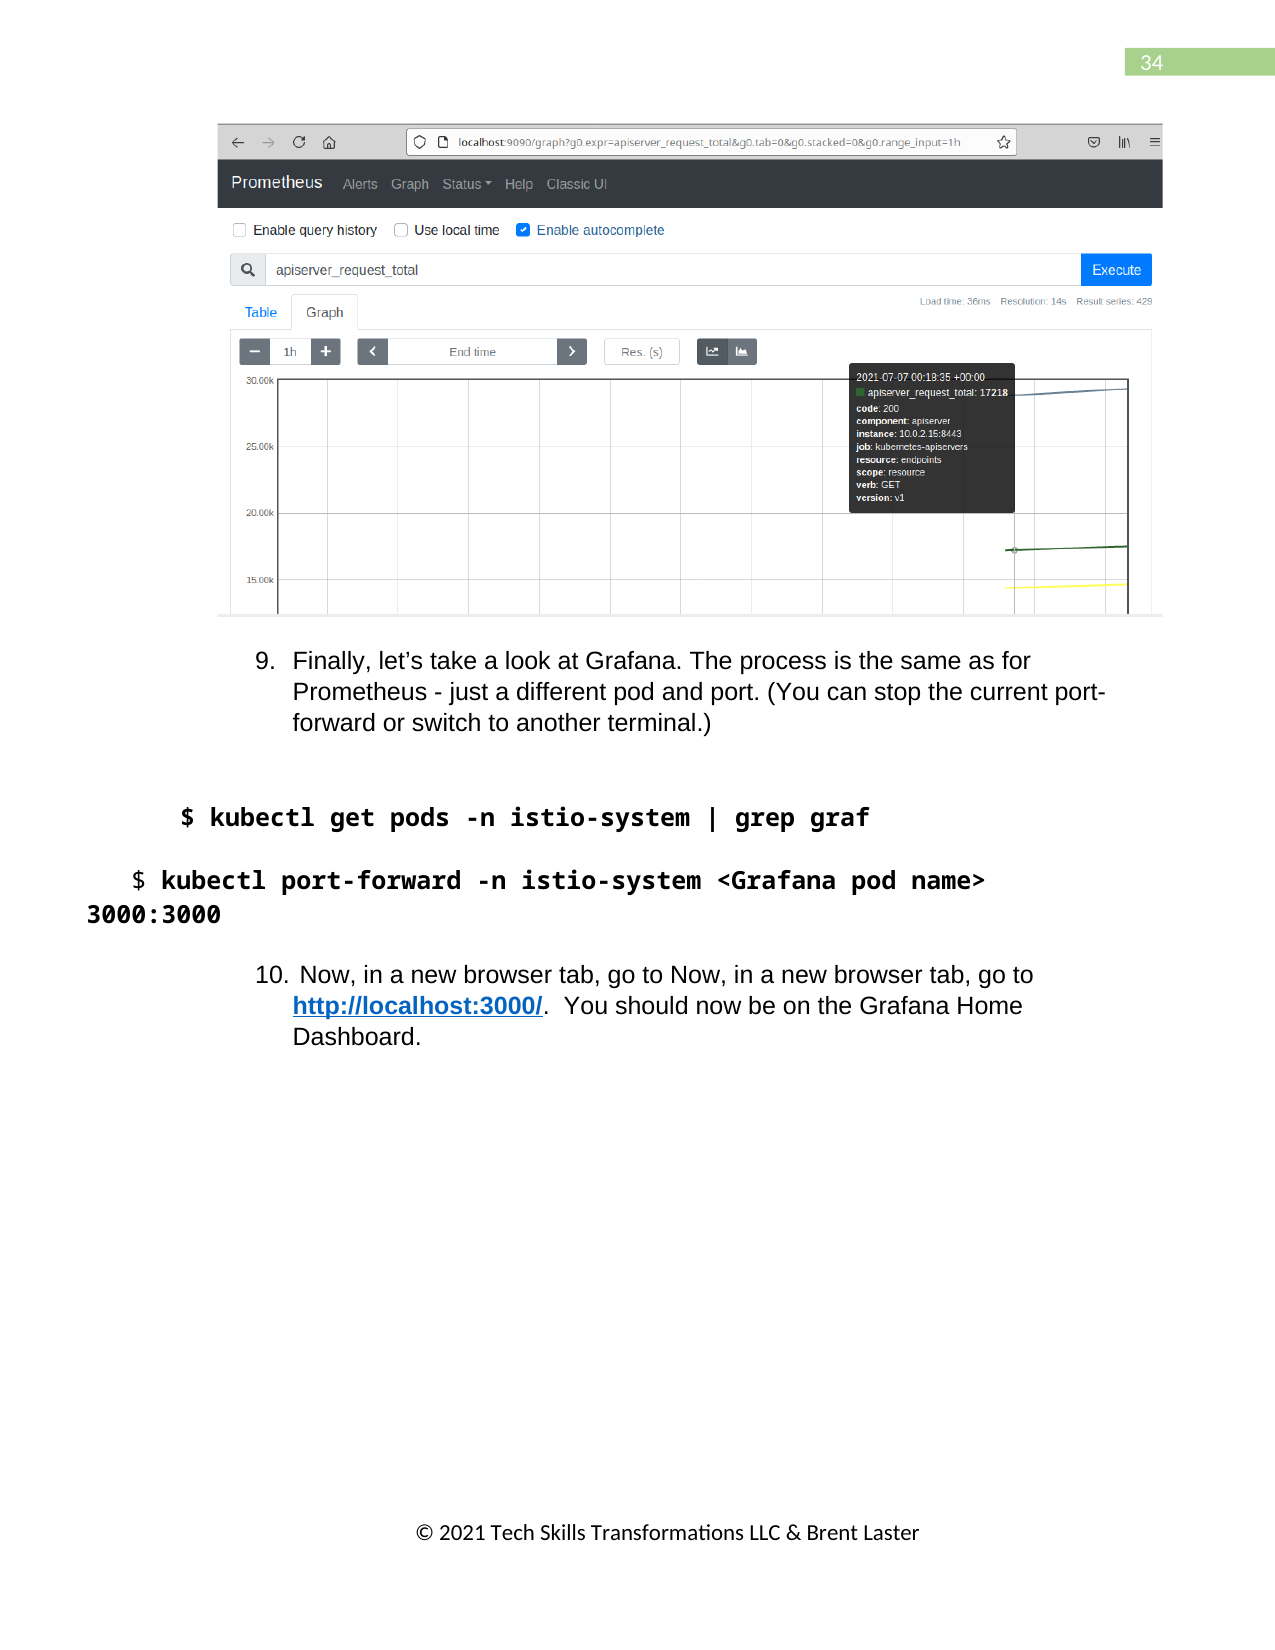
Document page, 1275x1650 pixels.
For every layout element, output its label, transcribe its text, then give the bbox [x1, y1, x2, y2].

text $ kubectl get pods -n istio-system | grep graf [180, 799, 1125, 833]
list Now, in a new browser tab, go to Now, in a new browser tab, go to http://localhost:3000/. You should now be on the Grafana Home Dashboard. [255, 960, 1125, 1051]
list Finally, let’s take a look at Grafana. The process is the same as for Prometheus - just a different pod and port. (You can stop the current port-forward or switch to another terminal.) [255, 646, 1125, 737]
text $ kubectl port-forward -n istio-system <Grafana pod name> 3000:3000 [86, 862, 1125, 931]
picture [217, 123, 1163, 617]
